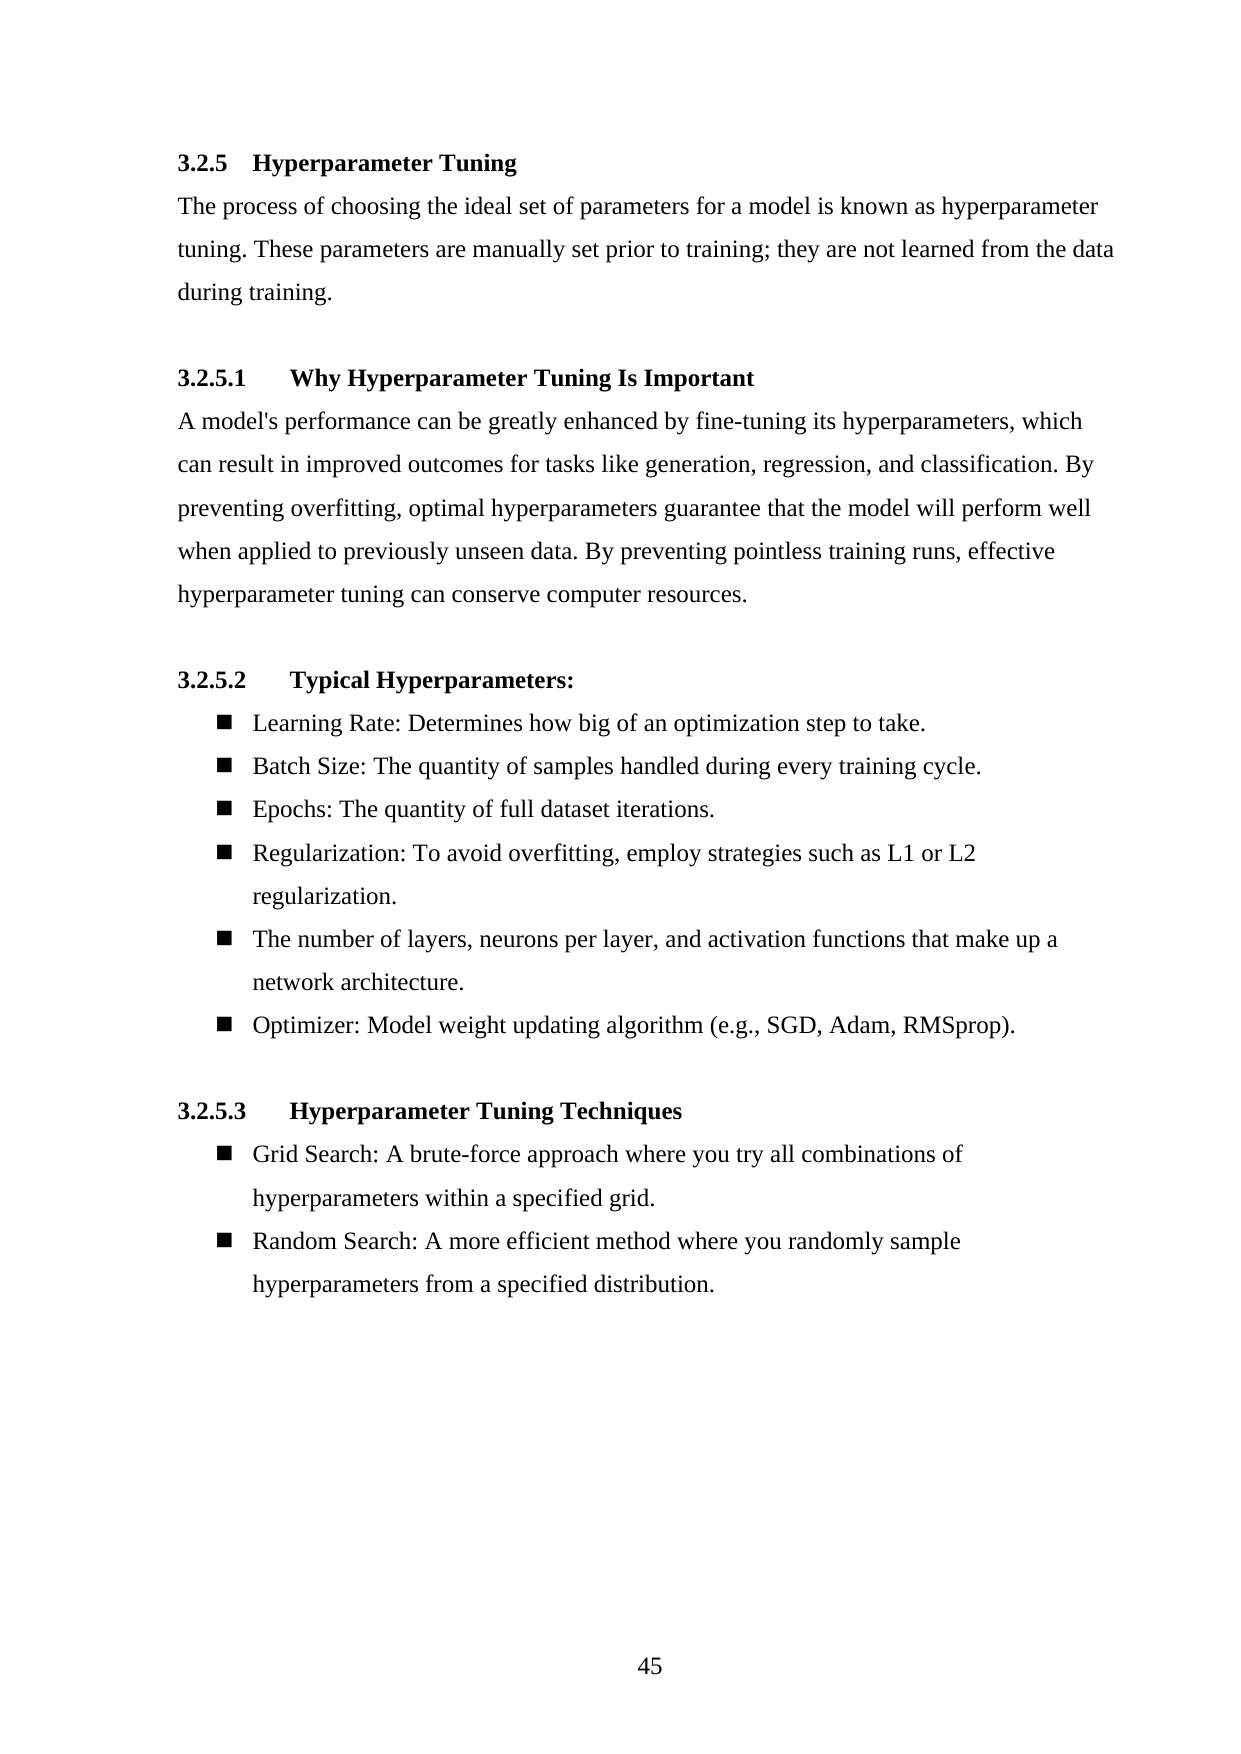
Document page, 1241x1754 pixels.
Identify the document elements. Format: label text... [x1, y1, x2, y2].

list Regularization: To avoid overfitting, employ strategies such as L1 or L2 regularization. [215, 838, 1122, 909]
list Epochs: The quantity of full dataset iterations. [215, 794, 1122, 823]
text The process of choosing the ideal set of parameters for a model is known as hyperparameter tuning. These parameters are manually set prior to training; they are not learned from the data during training. [177, 191, 1122, 306]
text 3.2.5.2 Typical Hyperparameters: [177, 665, 1004, 694]
text 3.2.5 Hyperparameter Tuning [177, 148, 1004, 176]
text 3.2.5.1 Why Hyperparameter Tuning Is Important [177, 363, 1004, 392]
text A model's performance can be greatly enhanced by fine-tuning its hyperparameters, which can result in improved outcomes for tasks like generation, regression, and classification. By preventing overfitting, optimal hyperparameters guarantee that the model will perform well when applied to previously unseen data. By preventing pointless training runs, effective hyperparameter tuning can conserve computer resources. [177, 406, 1122, 651]
text 3.2.5.3 Hyperparameter Tuning Techniques [177, 1096, 1004, 1125]
list Learning Rate: Determines how big of an optimization step to take. [215, 708, 1122, 737]
list Random Search: A more efficient method where you randomly sample hyperparameters from a specified distribution. [215, 1226, 1122, 1298]
list Grid Search: A brute-force approach where you try all combinations of hyperparameters within a specified grid. [215, 1139, 1122, 1211]
list Optimizer: Model weight updating algorithm (e.g., SGD, Adam, RMSprop). [215, 1010, 1122, 1039]
list The number of layers, neurons per layer, and activation functions that make up a network architecture. [215, 924, 1122, 996]
list Batch Size: The quantity of samples handled during every training cycle. [215, 751, 1122, 780]
